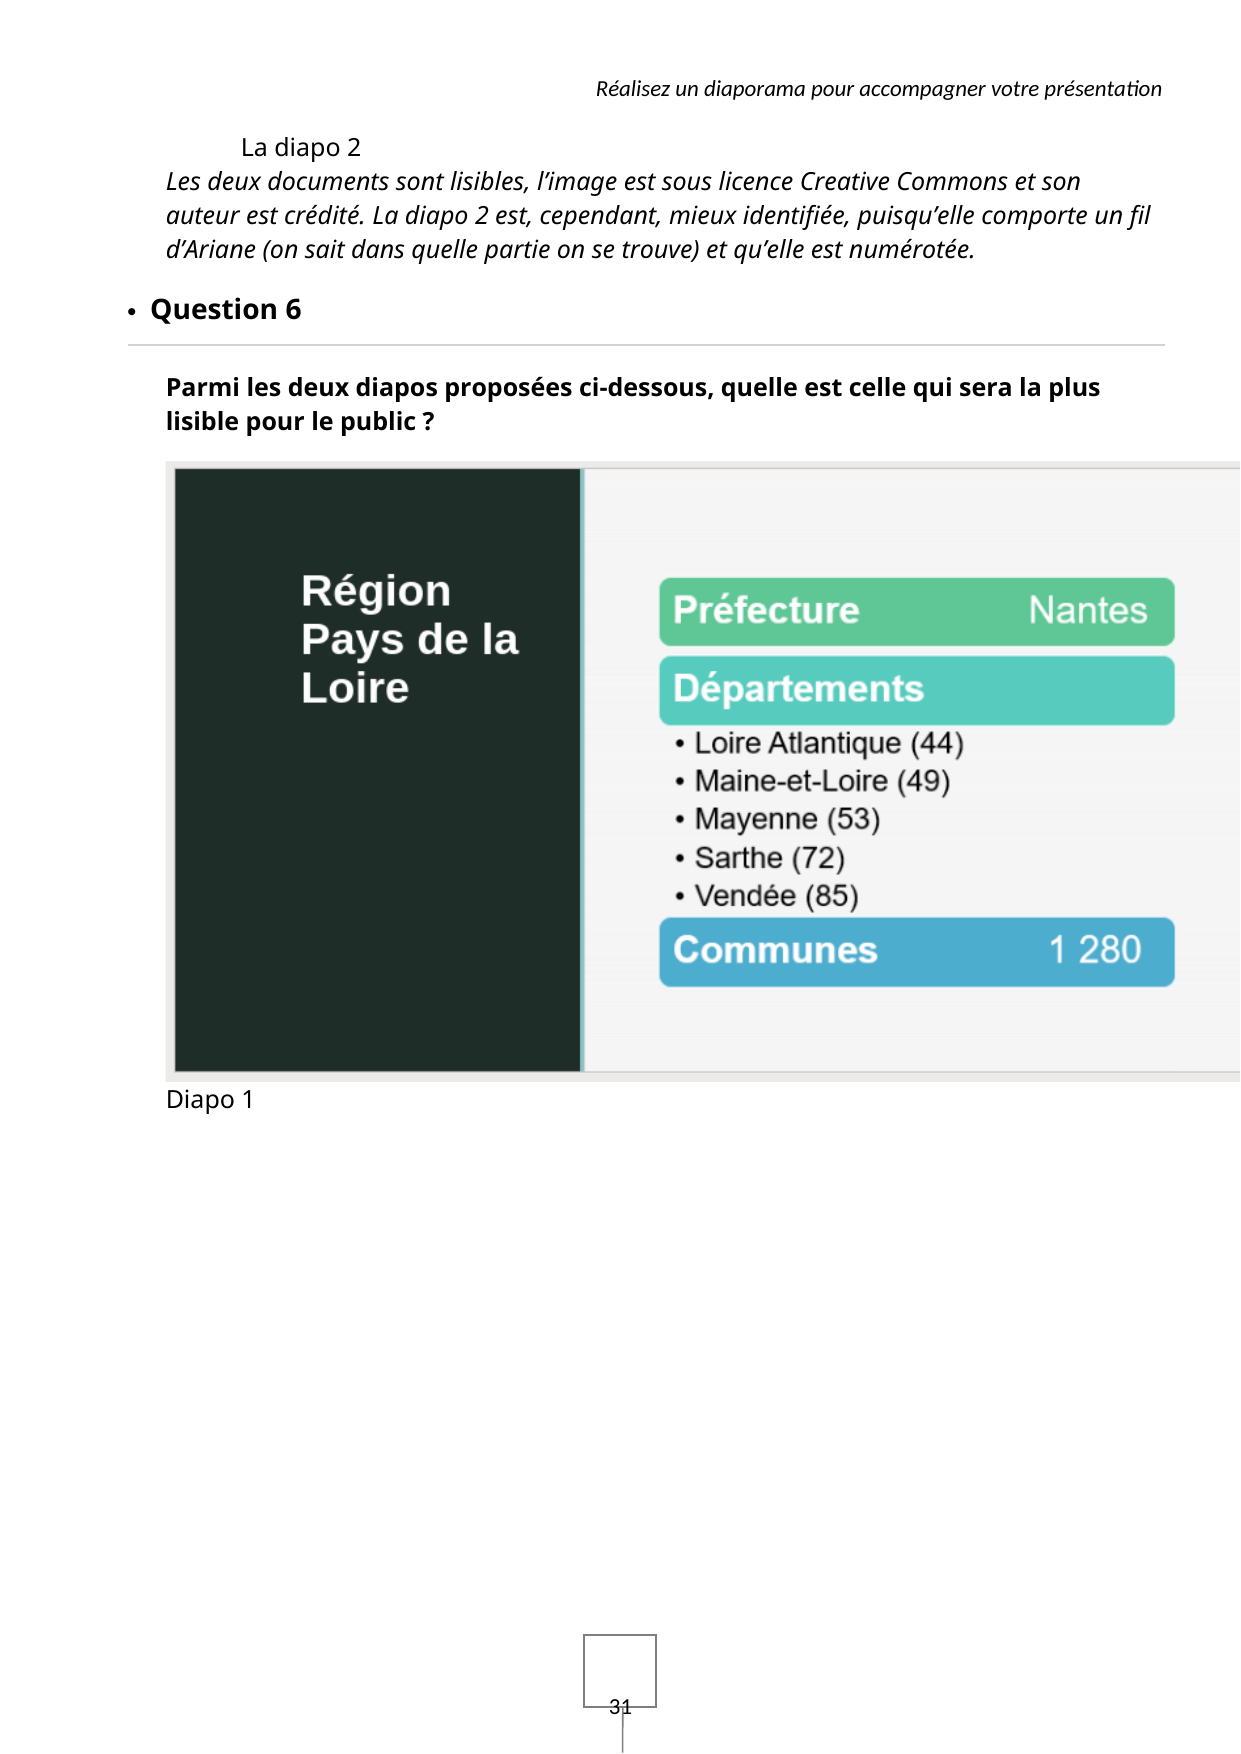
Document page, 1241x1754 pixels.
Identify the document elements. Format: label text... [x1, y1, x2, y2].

text Diapo 1Diapo 2 [166, 1082, 1165, 1115]
picture [165, 461, 1241, 1082]
text Parmi les deux diapos proposées ci-dessous, quelle est celle qui sera la plus lisible pour le public ? [166, 369, 1165, 438]
subtitle Question 6 [128, 289, 1165, 344]
text Les deux documents sont lisibles, l’image est sous licence Creative Commons et son auteur est crédité. La diapo 2 est, cependant, mieux identifiée, puisqu’elle comporte un fil d’Ariane (on sait dans quelle partie on se trouve) et qu’elle est numérotée. [166, 164, 1165, 266]
text La diapo 2 [241, 130, 1165, 164]
